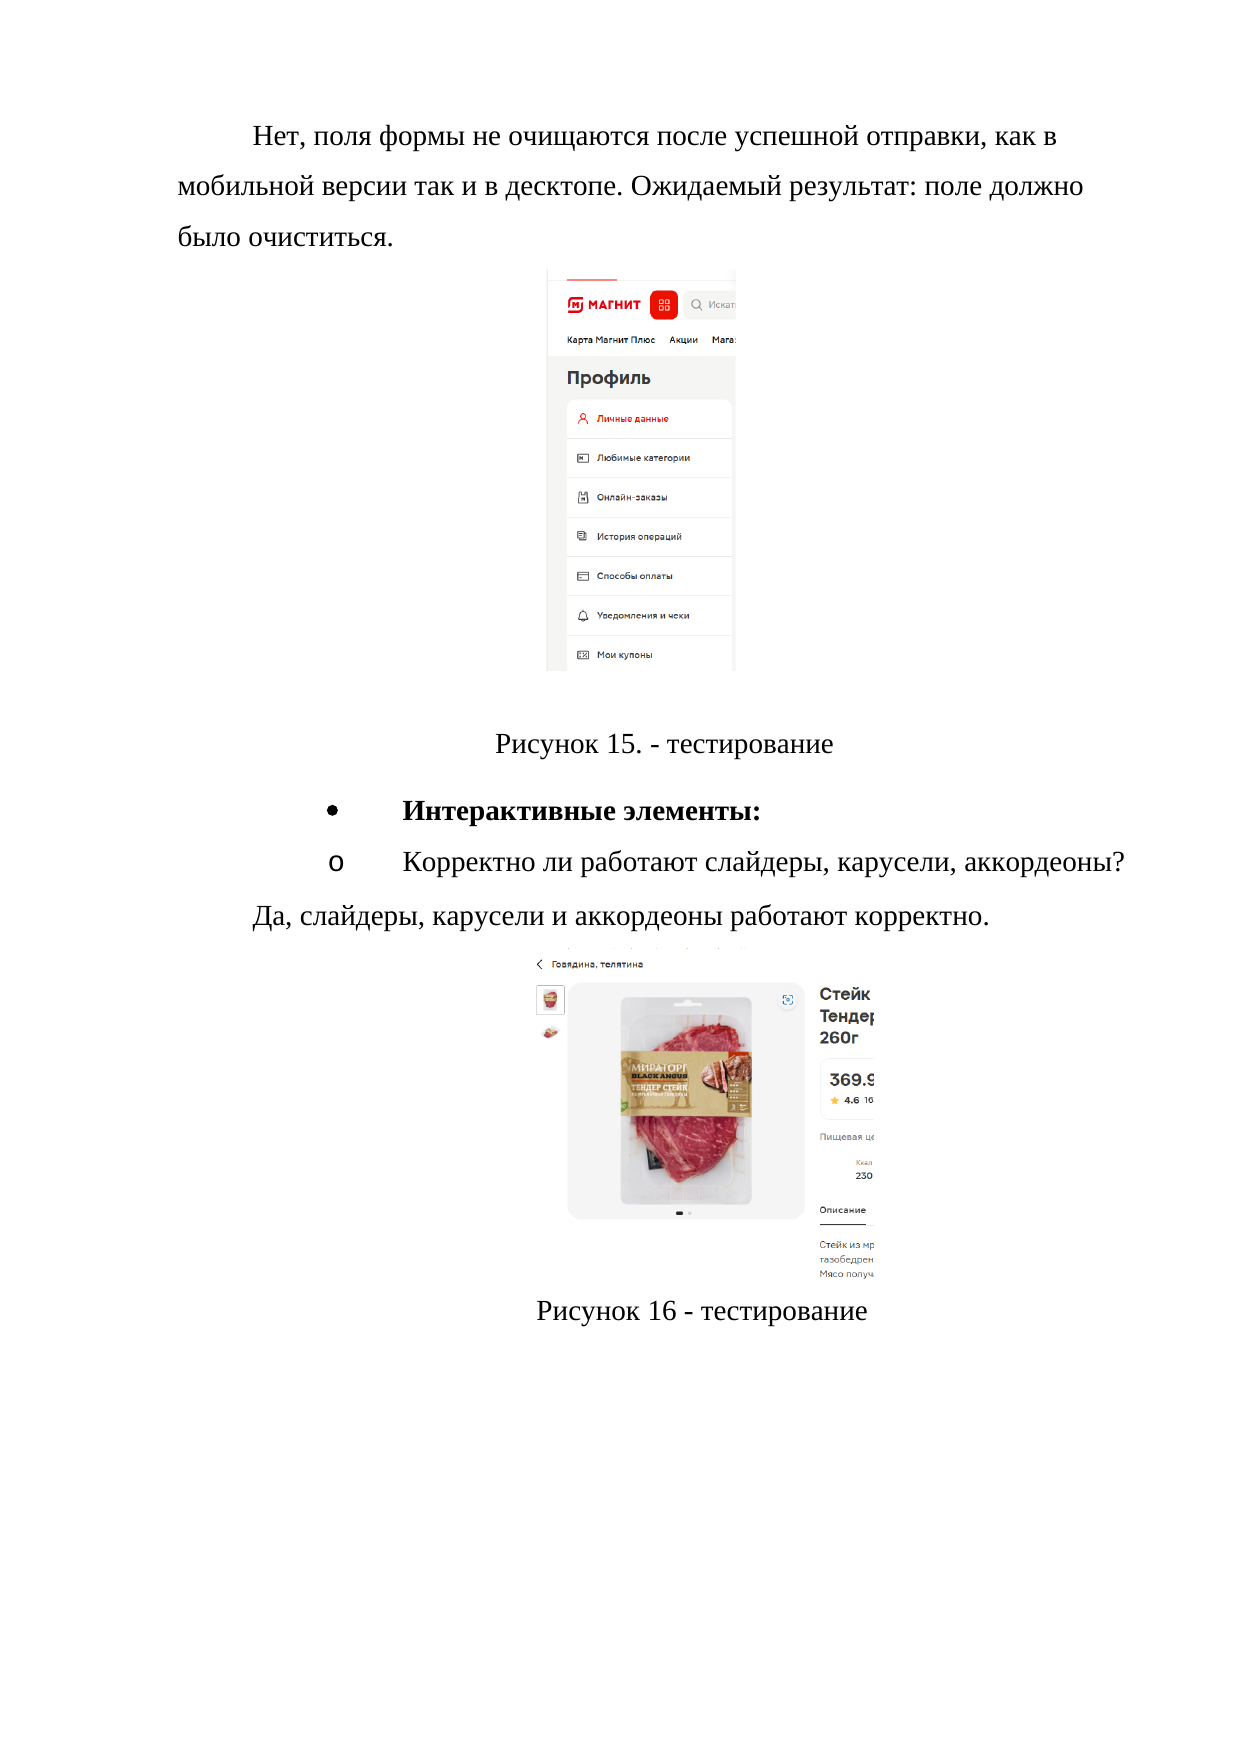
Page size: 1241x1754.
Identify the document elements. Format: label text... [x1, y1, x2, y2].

list Интерактивные элементы: [252, 793, 1152, 827]
list Корректно ли работают слайдеры, карусели, аккордеоны? [252, 844, 1152, 880]
picture [546, 269, 736, 671]
text Да, слайдеры, карусели и аккордеоны работают корректно. [177, 898, 1152, 931]
text Нет, поля формы не очищаются после успешной отправки, как в мобильной версии так и в десктопе. Ожидаемый результат: поле должно было очиститься. [177, 118, 1152, 252]
list Рисунок 16 - тестирование [252, 1293, 1152, 1327]
text Рисунок 15. - тестирование [177, 726, 1152, 760]
picture [530, 948, 874, 1280]
